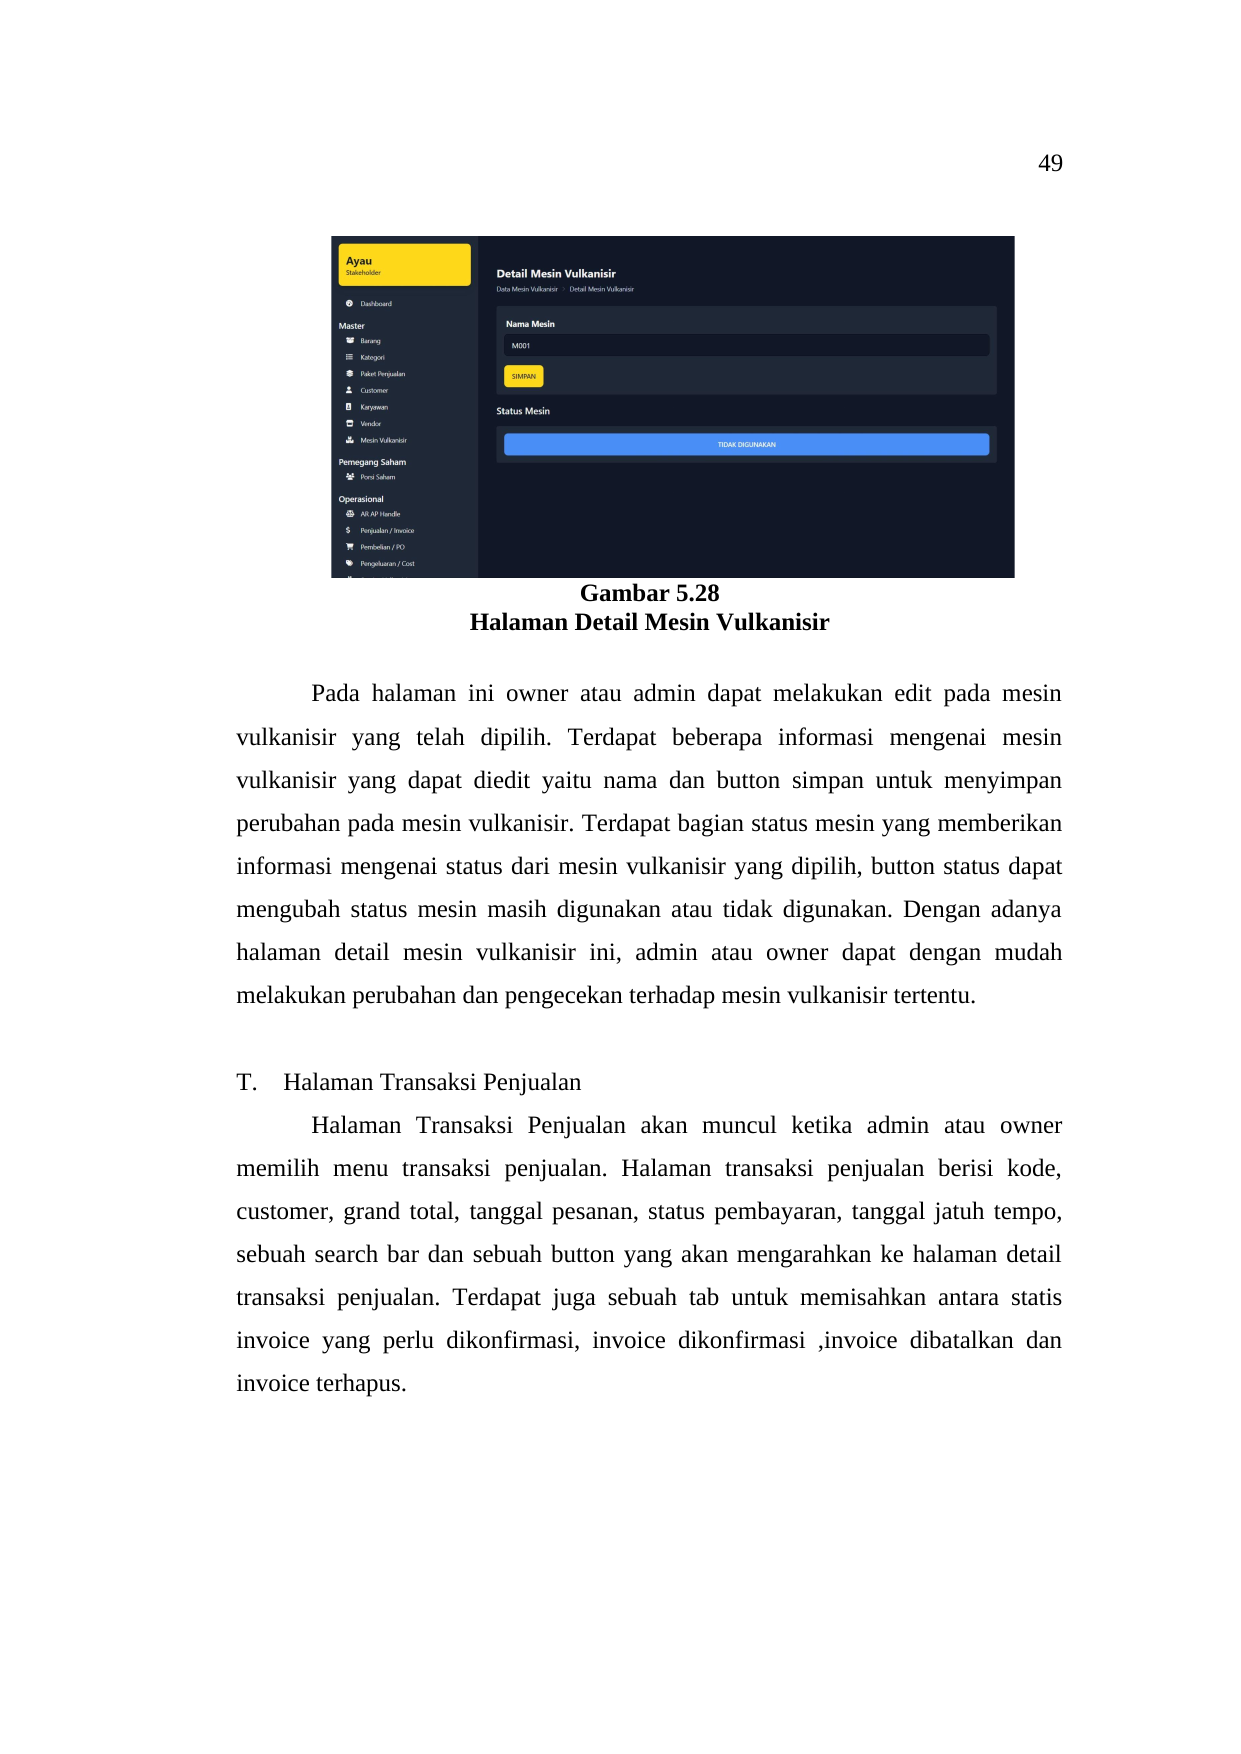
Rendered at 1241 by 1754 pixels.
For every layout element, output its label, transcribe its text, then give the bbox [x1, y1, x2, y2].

picture [331, 236, 1015, 578]
text Pada halaman ini owner atau admin dapat melakukan edit pada mesin vulkanisir yang telah dipilih. Terdapat beberapa informasi mengenai mesin vulkanisir yang dapat diedit yaitu nama dan button simpan untuk menyimpan perubahan pada mesin vulkanisir. Terdapat bagian status mesin yang memberikan informasi mengenai status dari mesin vulkanisir yang dipilih, button status dapat mengubah status mesin masih digunakan atau tidak digunakan. Dengan adanya halaman detail mesin vulkanisir ini, admin atau owner dapat dengan mudah melakukan perubahan dan pengecekan terhadap mesin vulkanisir tertentu. [236, 678, 1063, 1009]
text Halaman Transaksi Penjualan akan muncul ketika admin atau owner memilih menu transaksi penjualan. Halaman transaksi penjualan berisi kode, customer, grand total, tanggal pesanan, status pembayaran, tanggal jatuh tempo, sebuah search bar dan sebuah button yang akan mengarahkan ke halaman detail transaksi penjualan. Terdapat juga sebuah tab untuk memisahkan antara statis invoice yang perlu dikonfirmasi, invoice dikonfirmasi ,invoice dibatalkan dan invoice terhapus. [236, 1110, 1063, 1397]
list Halaman Transaksi Penjualan [236, 1067, 1063, 1095]
text Gambar 5.28 [236, 578, 1063, 607]
text Halaman Detail Mesin Vulkanisir [236, 607, 1063, 635]
